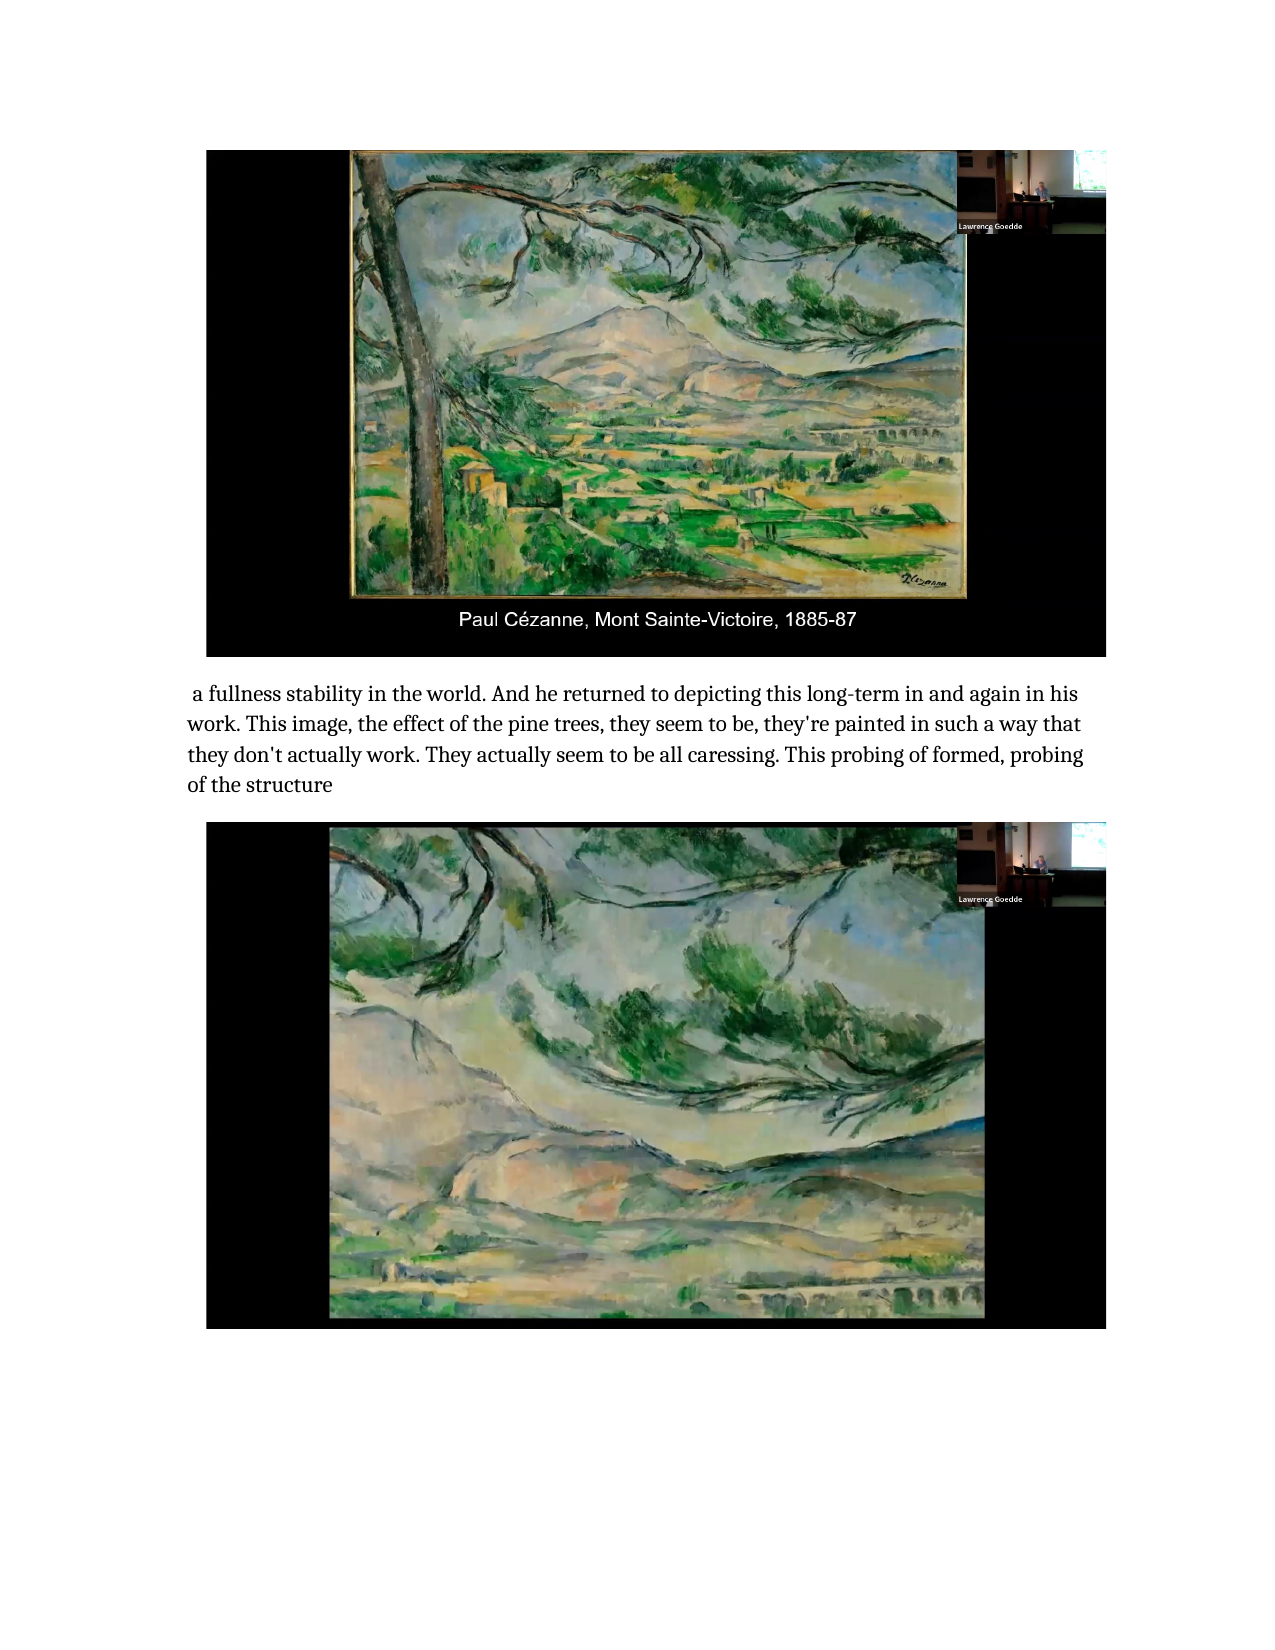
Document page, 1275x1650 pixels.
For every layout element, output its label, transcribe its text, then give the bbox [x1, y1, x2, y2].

text a fullness stability in the world. And he returned to depicting this long-term in and again in his work. This image, the effect of the pine trees, they seem to be, they're painted in such a way that they don't actually work. They actually seem to be all caressing. This probing of formed, probing of the structure [187, 681, 1087, 798]
picture [206, 150, 1107, 657]
picture [206, 822, 1107, 1329]
